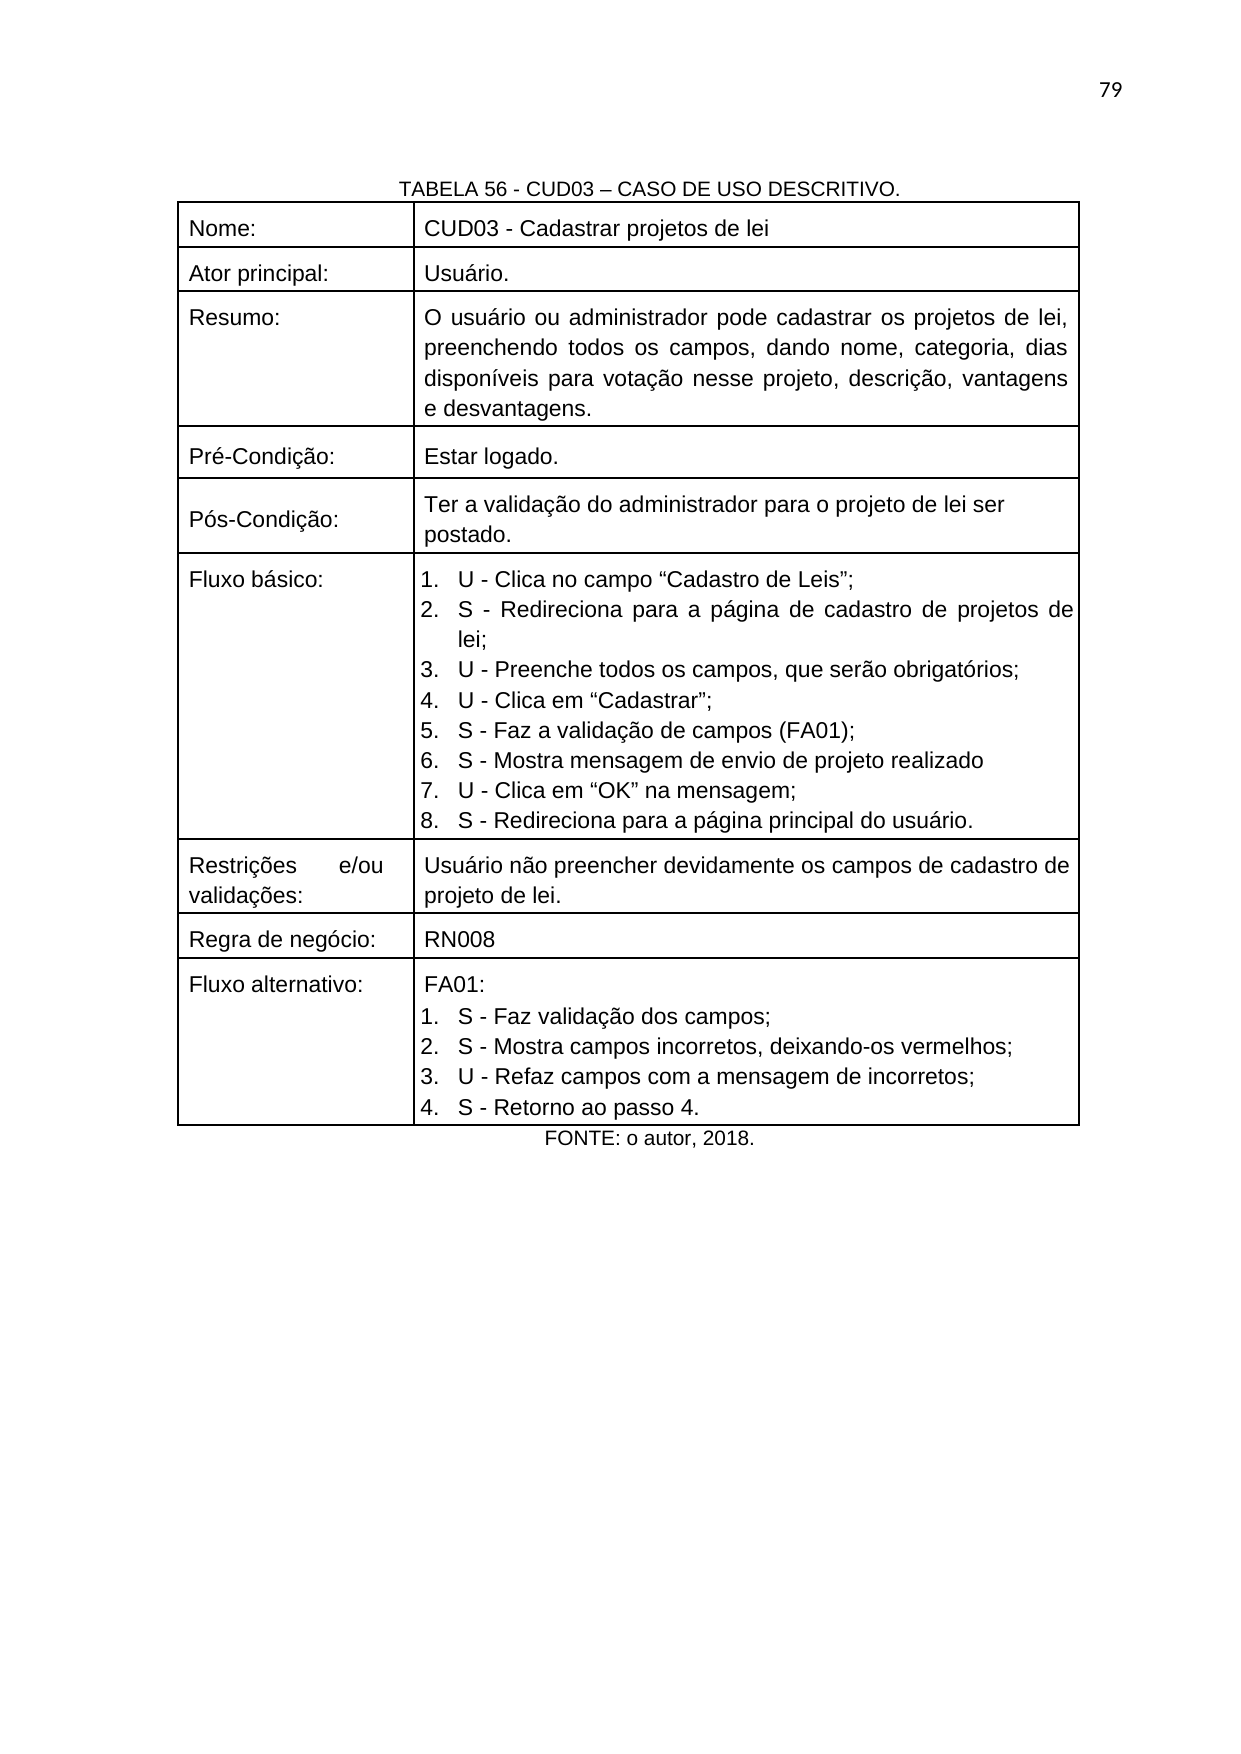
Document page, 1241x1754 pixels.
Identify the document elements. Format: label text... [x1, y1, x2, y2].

text TABELA 56 - CUD03 – CASO DE USO DESCRITIVO. [177, 177, 1122, 201]
table_cell FA01: S - Faz validação dos campos; S - Mostra campos incorretos, deixando-os vermelhos; U - Refaz campos com a mensagem de incorretos; S - Retorno ao passo 4. [415, 959, 1078, 1124]
table_cell Ator principal: [179, 248, 413, 290]
table_cell Fluxo alternativo: [179, 959, 413, 1124]
table_cell Pré-Condição: [179, 427, 413, 477]
table_cell Regra de negócio: [179, 914, 413, 957]
table_cell O usuário ou administrador pode cadastrar os projetos de lei, preenchendo todos os campos, dando nome, categoria, dias disponíveis para votação nesse projeto, descrição, vantagens e desvantagens. [415, 292, 1078, 425]
table_cell Estar logado. [415, 427, 1078, 477]
table_header CUD03 - Cadastrar projetos de lei [415, 203, 1078, 246]
table_cell U - Clica no campo “Cadastro de Leis”; S - Redireciona para a página de cadastro de projetos de lei; U - Preenche todos os campos, que serão obrigatórios; U - Clica em “Cadastrar”; S - Faz a validação de campos (FA01); S - Mostra mensagem de envio de projeto realizado U - Clica em “OK” na mensagem; S - Redireciona para a página principal do usuário. [415, 554, 1078, 838]
table_cell Fluxo básico: [179, 554, 413, 838]
table_cell Resumo: [179, 292, 413, 425]
text FONTE: o autor, 2018. [177, 1126, 1122, 1150]
table_cell Pós-Condição: [179, 479, 413, 552]
table_cell Restrições e/ou validações: [179, 840, 413, 912]
table_cell Usuário não preencher devidamente os campos de cadastro de projeto de lei. [415, 840, 1078, 912]
table_cell Usuário. [415, 248, 1078, 290]
table_header Nome: [179, 203, 413, 246]
table_cell RN008 [415, 914, 1078, 957]
table_cell Ter a validação do administrador para o projeto de lei ser postado. [415, 479, 1078, 552]
